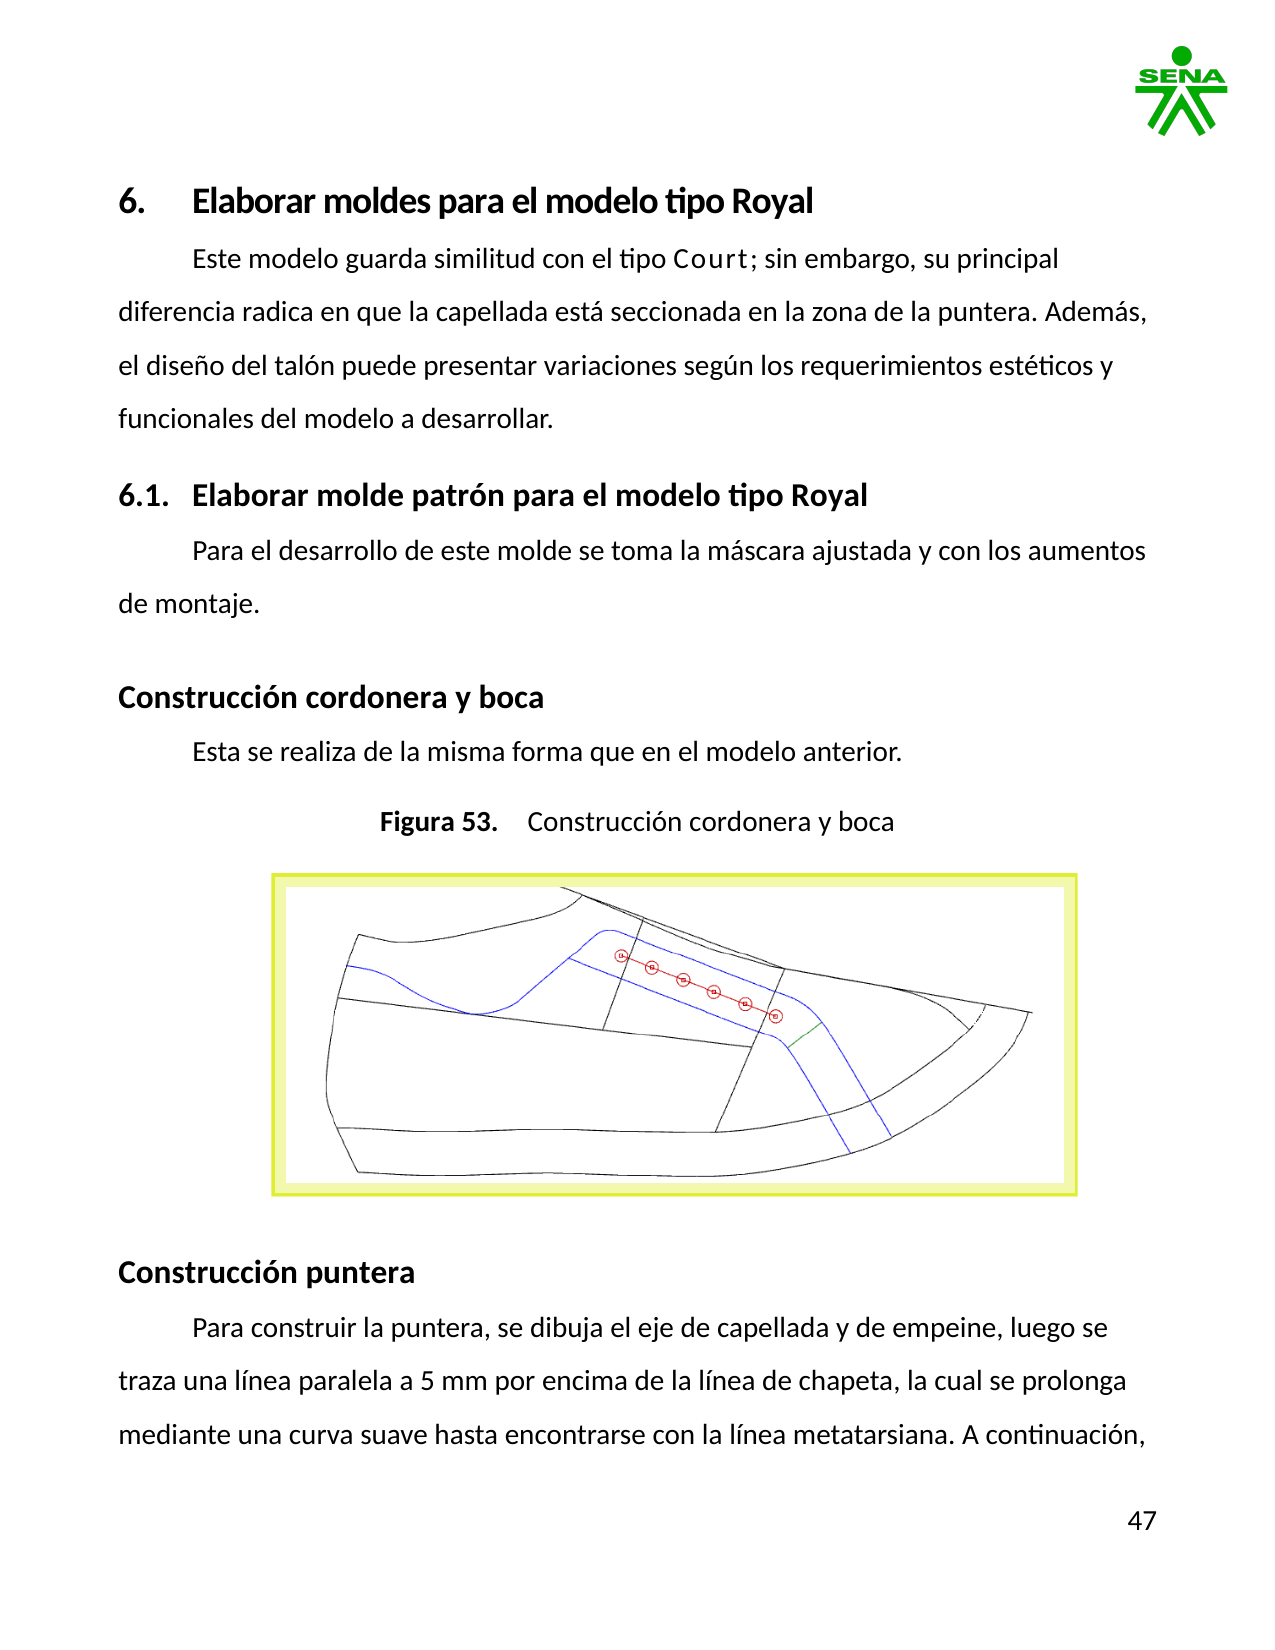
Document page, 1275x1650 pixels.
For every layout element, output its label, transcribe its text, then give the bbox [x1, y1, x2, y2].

text Para el desarrollo de este molde se toma la máscara ajustada y con los aumentos de montaje. [118, 532, 1157, 621]
subtitle Construcción puntera [118, 1251, 1157, 1292]
subtitle Construcción cordonera y boca [118, 676, 1157, 717]
picture [271, 873, 1078, 1197]
text Esta se realiza de la misma forma que en el modelo anterior. [118, 733, 1157, 769]
text Construcción cordonera y boca [118, 803, 1157, 839]
subtitle Elaborar moldes para el modelo tipo Royal [118, 177, 1157, 223]
subtitle Elaborar molde patrón para el modelo tipo Royal [118, 474, 1157, 515]
picture [1135, 46, 1228, 136]
text Este modelo guarda similitud con el tipo Court; sin embargo, su principal diferencia radica en que la capellada está seccionada en la zona de la puntera. Además, el diseño del talón puede presentar variaciones según los requerimientos estéticos y funcionales del modelo a desarrollar. [118, 240, 1157, 436]
